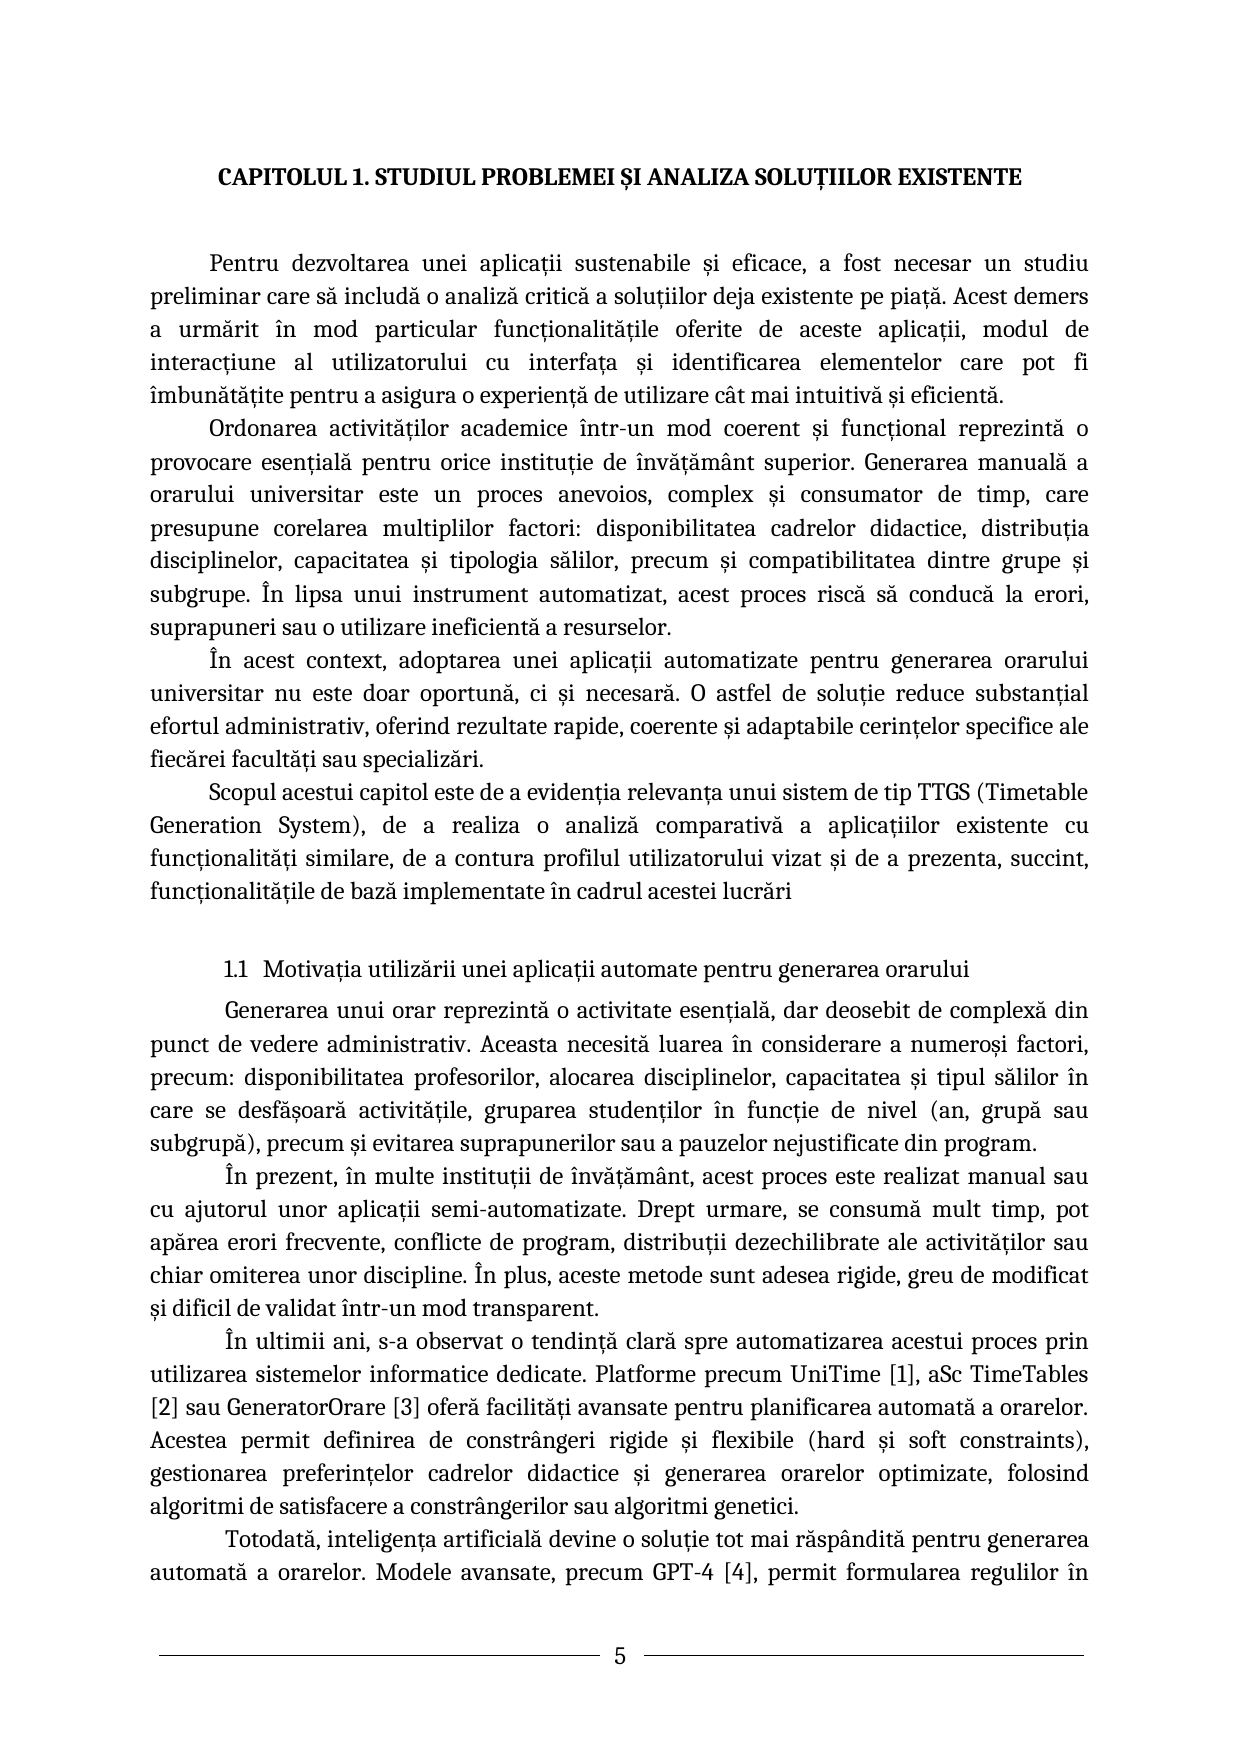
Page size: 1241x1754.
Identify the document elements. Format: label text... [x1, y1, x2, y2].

text În ultimii ani, s-a observat o tendință clară spre automatizarea acestui proces prin utilizarea sistemelor informatice dedicate. Platforme precum UniTime [1], aSc TimeTables [2] sau GeneratorOrare [3] oferă facilități avansate pentru planificarea automată a orarelor. Acestea permit definirea de constrângeri rigide și flexibile (hard și soft constraints), gestionarea preferințelor cadrelor didactice și generarea orarelor optimizate, folosind algoritmi de satisfacere a constrângerilor sau algoritmi genetici. [150, 1327, 1090, 1521]
text Pentru dezvoltarea unei aplicații sustenabile și eficace, a fost necesar un studiu preliminar care să includă o analiză critică a soluțiilor deja existente pe piață. Acest demers a urmărit în mod particular funcționalitățile oferite de aceste aplicații, modul de interacțiune al utilizatorului cu interfața și identificarea elementelor care pot fi îmbunătățite pentru a asigura o experiență de utilizare cât mai intuitivă și eficientă. [150, 249, 1090, 410]
text În acest context, adoptarea unei aplicații automatizate pentru generarea orarului universitar nu este doar oportună, ci și necesară. O astfel de soluție reduce substanțial efortul administrativ, oferind rezultate rapide, coerente și adaptabile cerințelor specifice ale fiecărei facultăți sau specializări. [150, 646, 1090, 773]
subtitle Capitolul 1. Studiul problemei și analiza soluțiilor existente [150, 162, 1090, 191]
text Generarea unui orar reprezintă o activitate esențială, dar deosebit de complexă din punct de vedere administrativ. Aceasta necesită luarea în considerare a numeroși factori, precum: disponibilitatea profesorilor, alocarea disciplinelor, capacitatea și tipul sălilor în care se desfășoară activitățile, gruparea studenților în funcție de nivel (an, grupă sau subgrupă), precum și evitarea suprapunerilor sau a pauzelor nejustificate din program. [150, 996, 1090, 1157]
text În prezent, în multe instituții de învățământ, acest proces este realizat manual sau cu ajutorul unor aplicații semi-automatizate. Drept urmare, se consumă mult timp, pot apărea erori frecvente, conflicte de program, distribuții dezechilibrate ale activităților sau chiar omiterea unor discipline. În plus, aceste metode sunt adesea rigide, greu de modificat și dificil de validat într-un mod transparent. [150, 1162, 1090, 1322]
text Ordonarea activităților academice într-un mod coerent și funcțional reprezintă o provocare esențială pentru orice instituție de învățământ superior. Generarea manuală a orarului universitar este un proces anevoios, complex și consumator de timp, care presupune corelarea multiplilor factori: disponibilitatea cadrelor didactice, distribuția disciplinelor, capacitatea și tipologia sălilor, precum și compatibilitatea dintre grupe și subgrupe. În lipsa unui instrument automatizat, acest proces riscă să conducă la erori, suprapuneri sau o utilizare ineficientă a resurselor. [150, 414, 1090, 641]
text Scopul acestui capitol este de a evidenția relevanța unui sistem de tip TTGS (Timetable Generation System), de a realiza o analiză comparativă a aplicațiilor existente cu funcționalități similare, de a contura profilul utilizatorului vizat și de a prezenta, succint, funcționalitățile de bază implementate în cadrul acestei lucrări [150, 778, 1090, 905]
subtitle Motivația utilizării unei aplicații automate pentru generarea orarului [224, 955, 1090, 984]
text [150, 1525, 1090, 1587]
